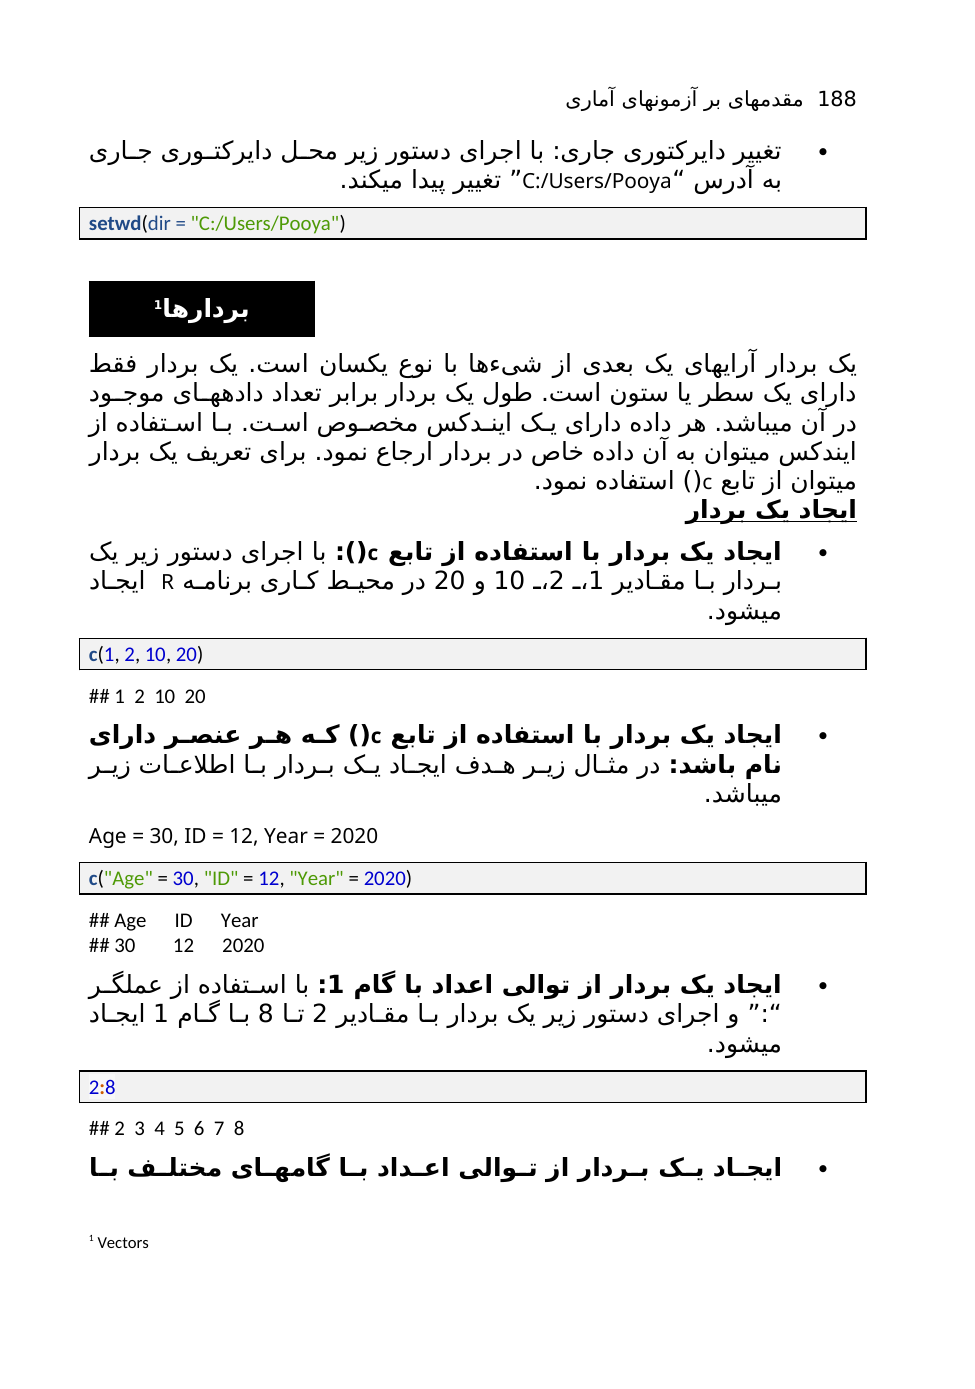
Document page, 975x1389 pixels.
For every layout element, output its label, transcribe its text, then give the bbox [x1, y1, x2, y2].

text Age = 30, ID = 12, Year = 2020 [89, 821, 857, 849]
text یک بردار آرایه‏ای یک بعدی از شیء‏ها با نوع یکسان است. یک بردار فقط دارای یک سطر یا ستون است. طول یک بردار برابر تعداد داده‏های موجود در آن می‏باشد. هر داده دارای یک ایندکس مخصوص است. با استفاده از ایندکس می‏توان به آن داده خاص در بردار ارجاع نمود. برای تعریف یک بردار می‏توان از تابع c() استفاده نمود. [89, 349, 857, 496]
list ایجاد یک بردار با استفاده از تابع c() که هر عنصر دارای نام باشد: در مثال زیر هدف ایجاد یک بردار با اطلاعات زیر می‏باشد. [89, 721, 819, 808]
list تغییر دایرکتوری جاری: با اجرای دستور زیر محل دایرکتوری جاری به آدرس “C:/Users/Pooya” تغییر پیدا می‏کند. [89, 136, 819, 194]
text ایجاد یک بردار [89, 496, 857, 525]
list ایجاد یک بردار با استفاده از تابع c(): با اجرای دستور زیر یک بردار با مقادیر 1، 2، 10 و 20 در محیط کاری برنامه R ایجاد می‏شود. [89, 537, 819, 625]
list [89, 1153, 819, 1183]
text ## Age ID Year ## 30 12 2020 [89, 907, 857, 958]
list ایجاد یک بردار از توالی اعداد با گام 1: با استفاده از عملگر “:” و اجرای دستور زیر یک بردار با مقادیر 2 تا 8 با گام 1 ایجاد می‏شود. [89, 970, 819, 1058]
text ## 2 3 4 5 6 7 8 [89, 1116, 857, 1141]
text 2:8 [80, 1072, 865, 1102]
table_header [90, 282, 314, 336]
text ## 1 2 10 20 [89, 683, 857, 708]
text c("Age" = 30, "ID" = 12, "Year" = 2020) [80, 863, 865, 893]
text c(1, 2, 10, 20) [80, 639, 865, 669]
text setwd(dir = "C:/Users/Pooya") [80, 208, 865, 238]
